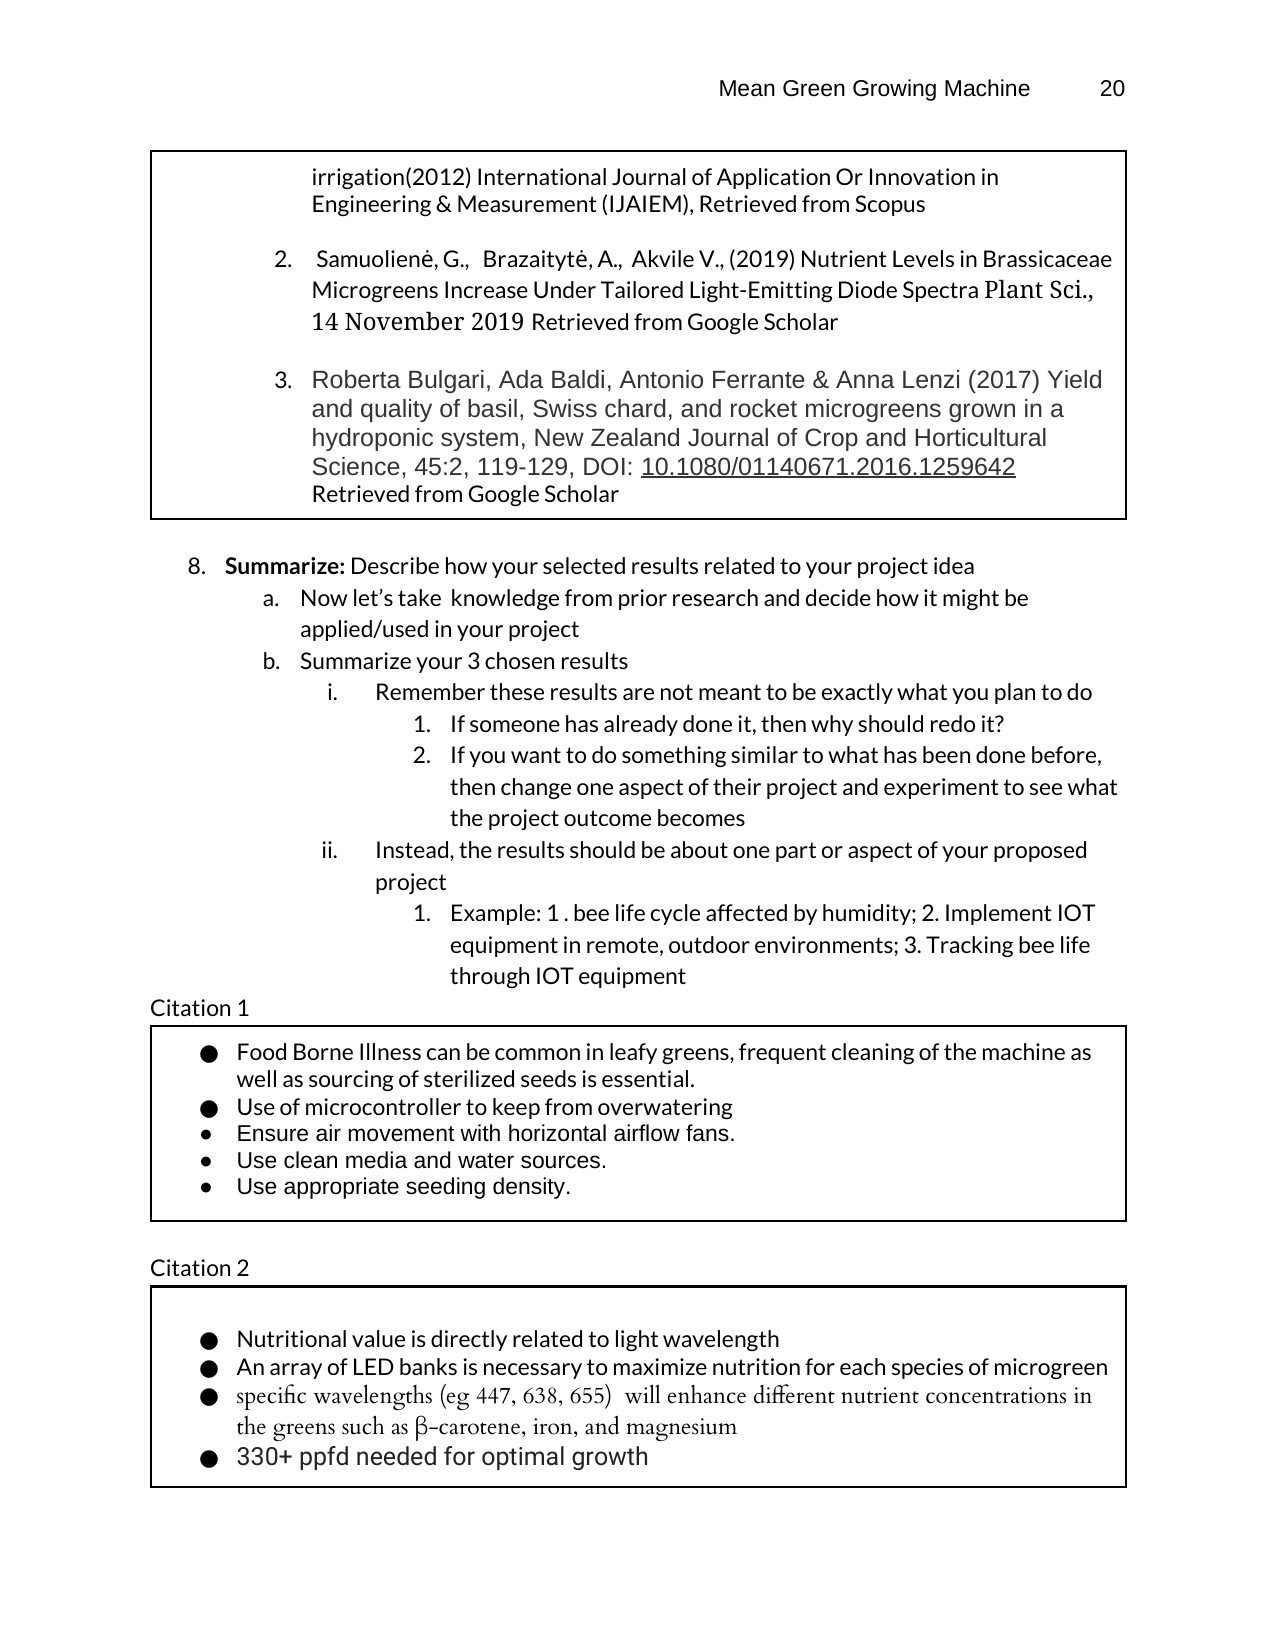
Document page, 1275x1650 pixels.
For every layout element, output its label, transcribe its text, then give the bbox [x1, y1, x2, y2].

list If someone has already done it, then why should redo it? [412, 709, 1125, 737]
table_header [152, 152, 1125, 518]
list Summarize your 3 chosen results [262, 646, 1125, 674]
text Citation 1 [150, 994, 1125, 1021]
list Remember these results are not meant to be exactly what you plan to do [337, 678, 1125, 706]
list If you want to do something similar to what has been done before, then change one aspect of their project and experiment to see what the project outcome becomes [412, 741, 1125, 832]
list Example: 1 . bee life cycle affected by humidity; 2. Implement IOT equipment in remote, outdoor environments; 3. Tracking bee life through IOT equipment [412, 899, 1125, 989]
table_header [152, 1288, 1125, 1486]
table_header Food Borne Illness can be common in leafy greens, frequent cleaning of the machine as well as sourcing of sterilized seeds is essential. Use of microcontroller to keep from overwatering Ensure air movement with horizontal airflow fans. Use clean media and water sources. Use appropriate seeding density. [152, 1027, 1125, 1220]
text Citation 2 [150, 1254, 1125, 1281]
list Now let’s take knowledge from prior research and decide how it might be applied/used in your project [262, 583, 1125, 642]
list Instead, the results should be about one part or aspect of your proposed project [337, 836, 1125, 895]
list Summarize: Describe how your selected results related to your project idea [187, 552, 1125, 579]
